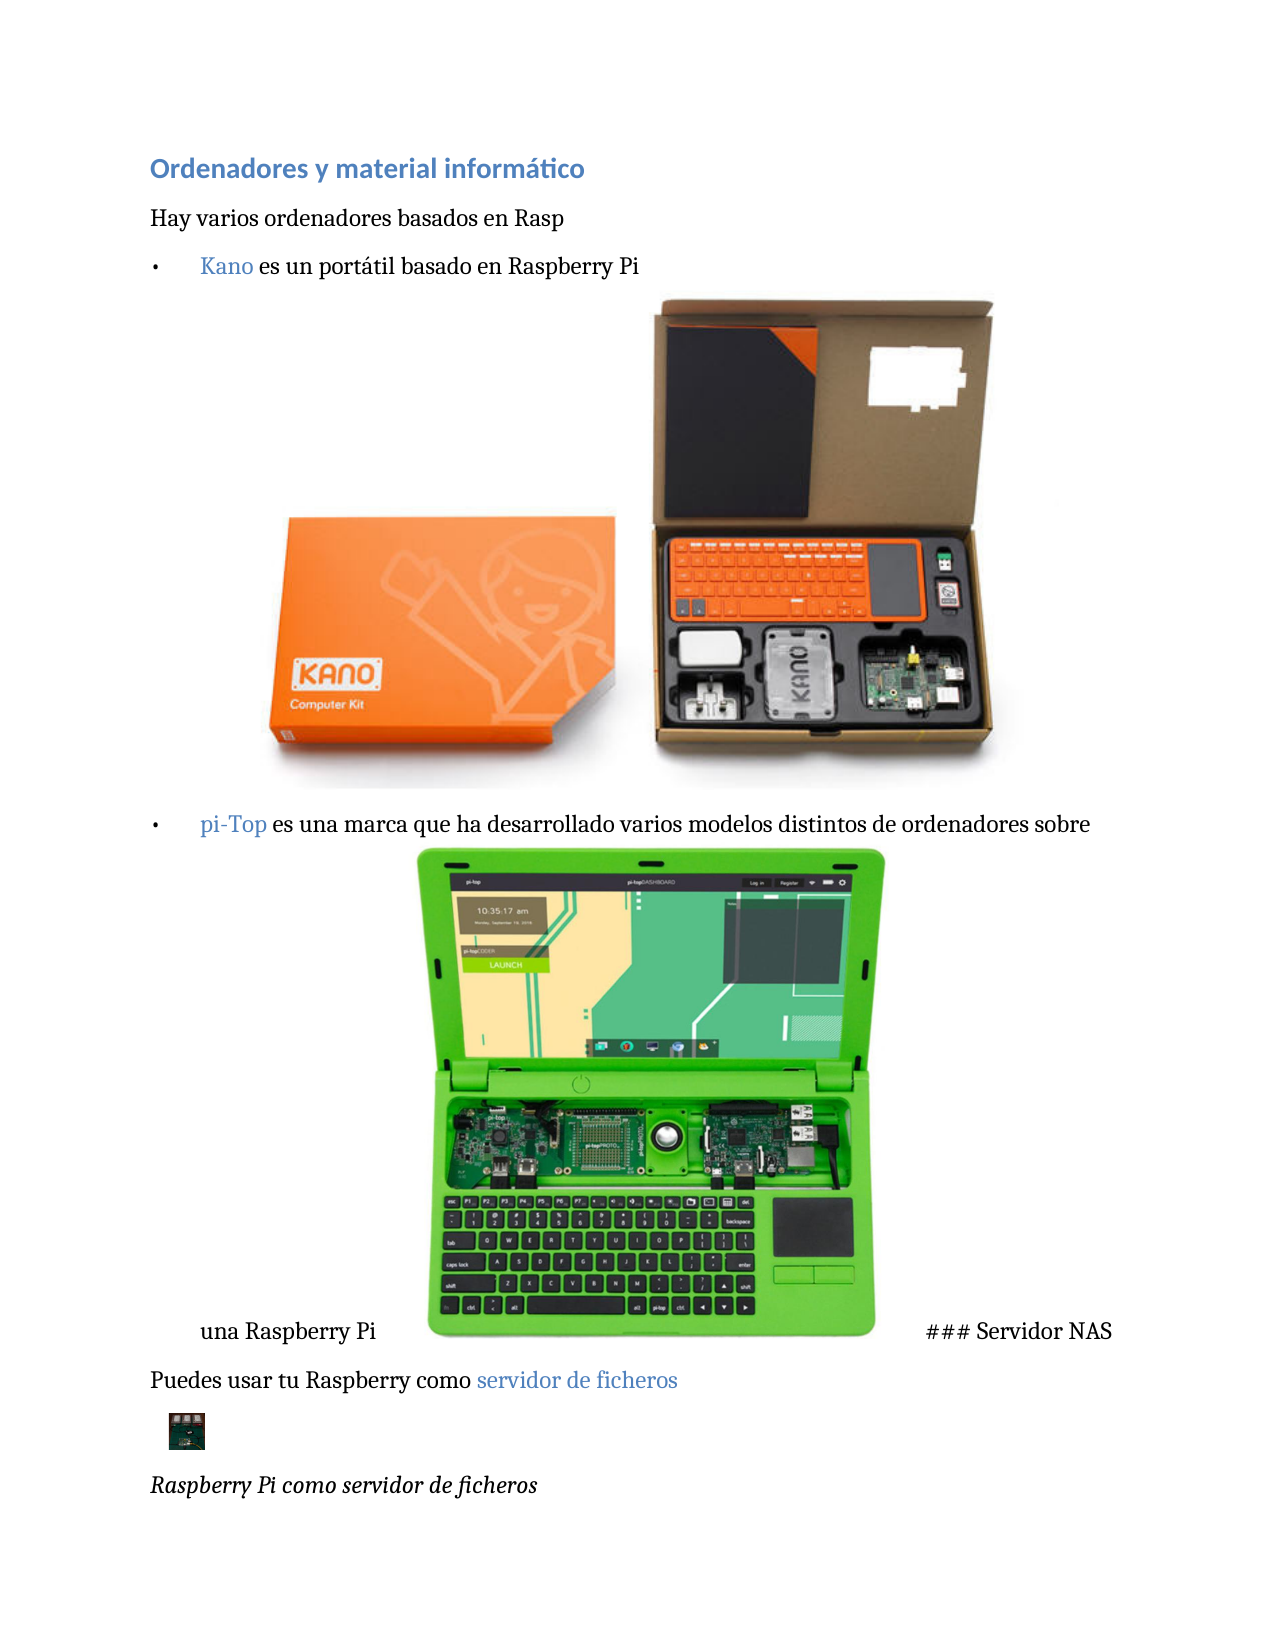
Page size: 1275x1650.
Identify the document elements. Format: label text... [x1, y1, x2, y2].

picture [218, 280, 1094, 790]
text Puedes usar tu Raspberry como servidor de ficheros [150, 1366, 1125, 1395]
subtitle Ordenadores y material informático [150, 150, 1125, 186]
picture [168, 1413, 205, 1450]
text Raspberry Pi como servidor de ficheros [150, 1471, 1125, 1499]
picture [400, 839, 901, 1339]
text Hay varios ordenadores basados en Rasp [150, 204, 1125, 233]
